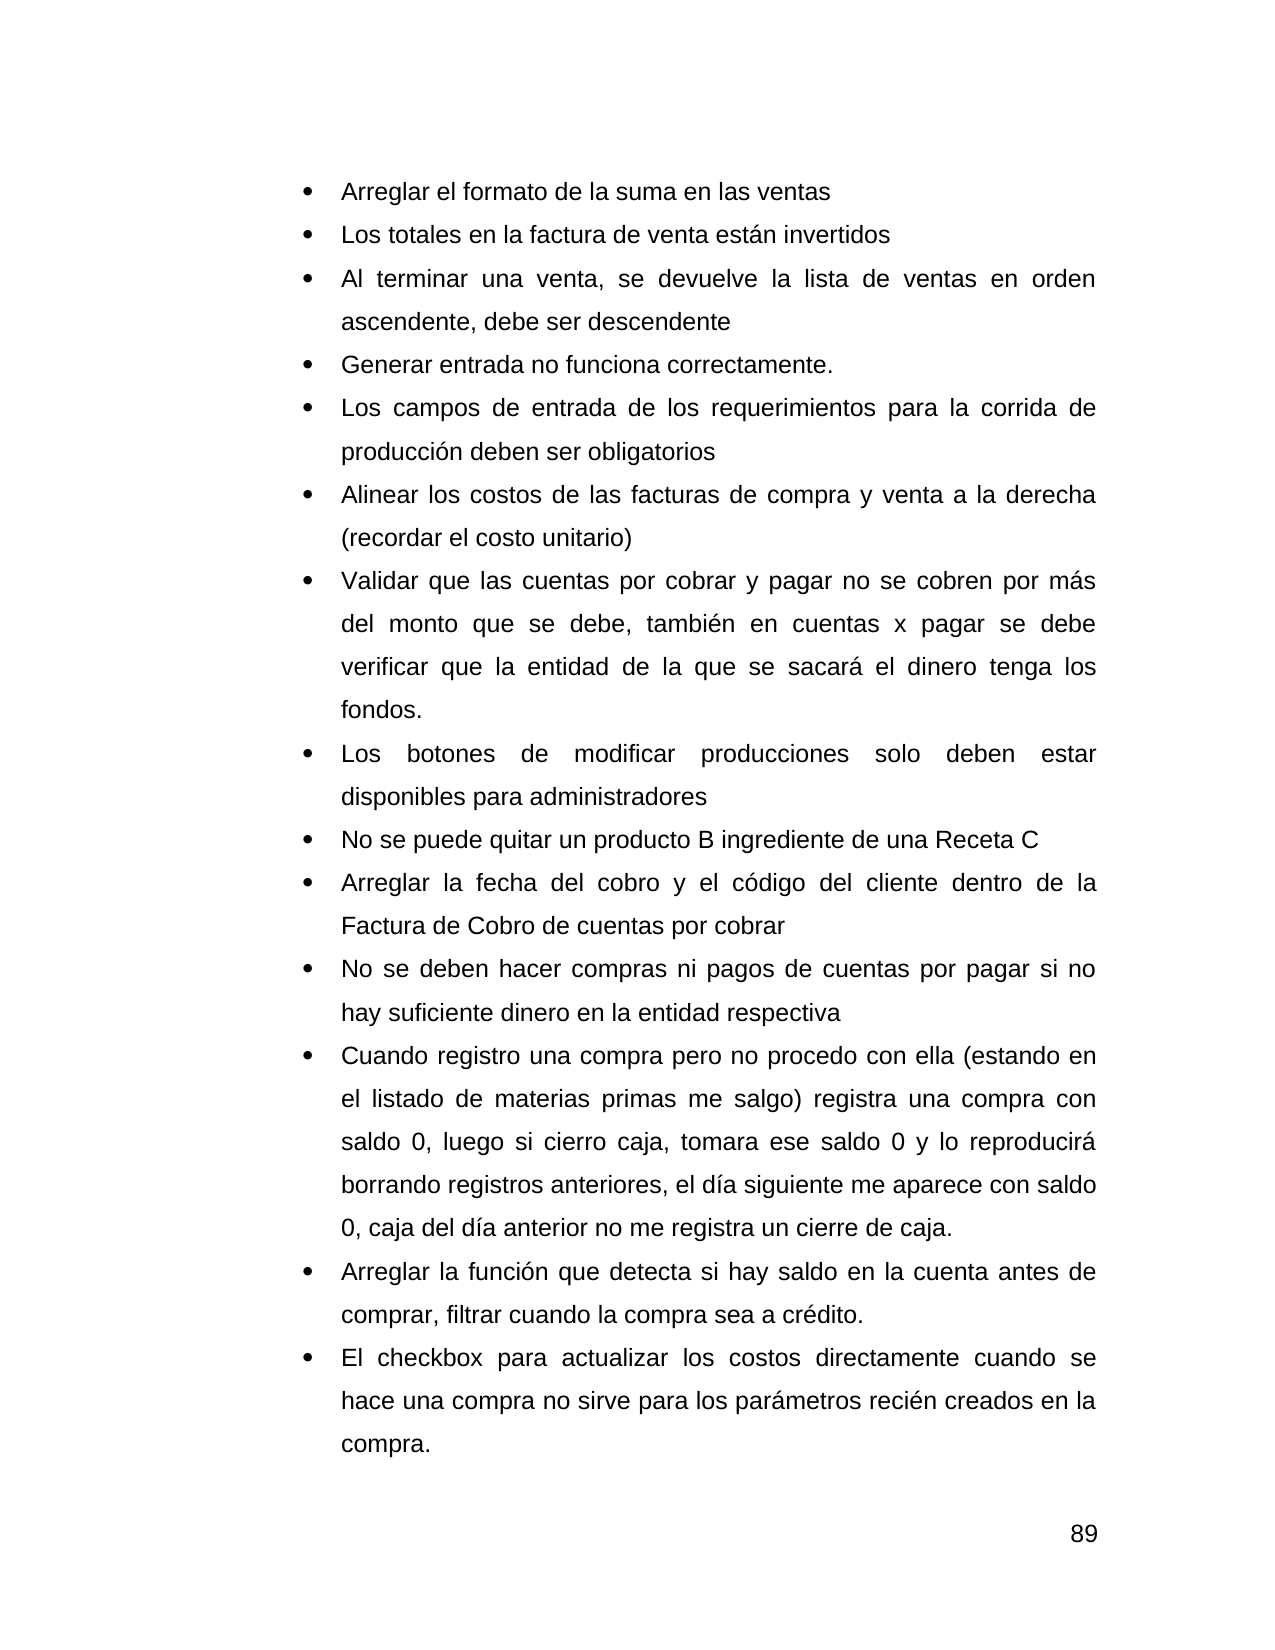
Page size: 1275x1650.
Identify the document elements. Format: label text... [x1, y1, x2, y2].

list Los botones de modificar producciones solo deben estar disponibles para administradores [303, 738, 1098, 811]
list Arreglar el formato de la suma en las ventas [303, 177, 1098, 206]
list Alinear los costos de las facturas de compra y venta a la derecha (recordar el costo unitario) [303, 479, 1098, 552]
list Los totales en la factura de venta están invertidos [303, 220, 1098, 249]
list Arreglar la fecha del cobro y el código del cliente dentro de la Factura de Cobro de cuentas por cobrar [303, 868, 1098, 940]
list Al terminar una venta, se devuelve la lista de ventas en orden ascendente, debe ser descendente [303, 264, 1098, 336]
list No se deben hacer compras ni pagos de cuentas por pagar si no hay suficiente dinero en la entidad respectiva [303, 954, 1098, 1026]
list Arreglar la función que detecta si hay saldo en la cuenta antes de comprar, filtrar cuando la compra sea a crédito. [303, 1257, 1098, 1328]
list Validar que las cuentas por cobrar y pagar no se cobren por más del monto que se debe, también en cuentas x pagar se debe verificar que la entidad de la que se sacará el dinero tenga los fondos. [303, 566, 1098, 724]
list Cuando registro una compra pero no procedo con ella (estando en el listado de materias primas me salgo) registra una compra con saldo 0, luego si cierro caja, tomara ese saldo 0 y lo reproducirá borrando registros anteriores, el día siguiente me aparece con saldo 0, caja del día anterior no me registra un cierre de caja. [303, 1041, 1098, 1242]
list El checkbox para actualizar los costos directamente cuando se hace una compra no sirve para los parámetros recién creados en la compra. [303, 1343, 1098, 1458]
list Los campos de entrada de los requerimientos para la corrida de producción deben ser obligatorios [303, 393, 1098, 465]
list Generar entrada no funciona correctamente. [303, 350, 1098, 379]
list No se puede quitar un producto B ingrediente de una Receta C [303, 825, 1098, 854]
